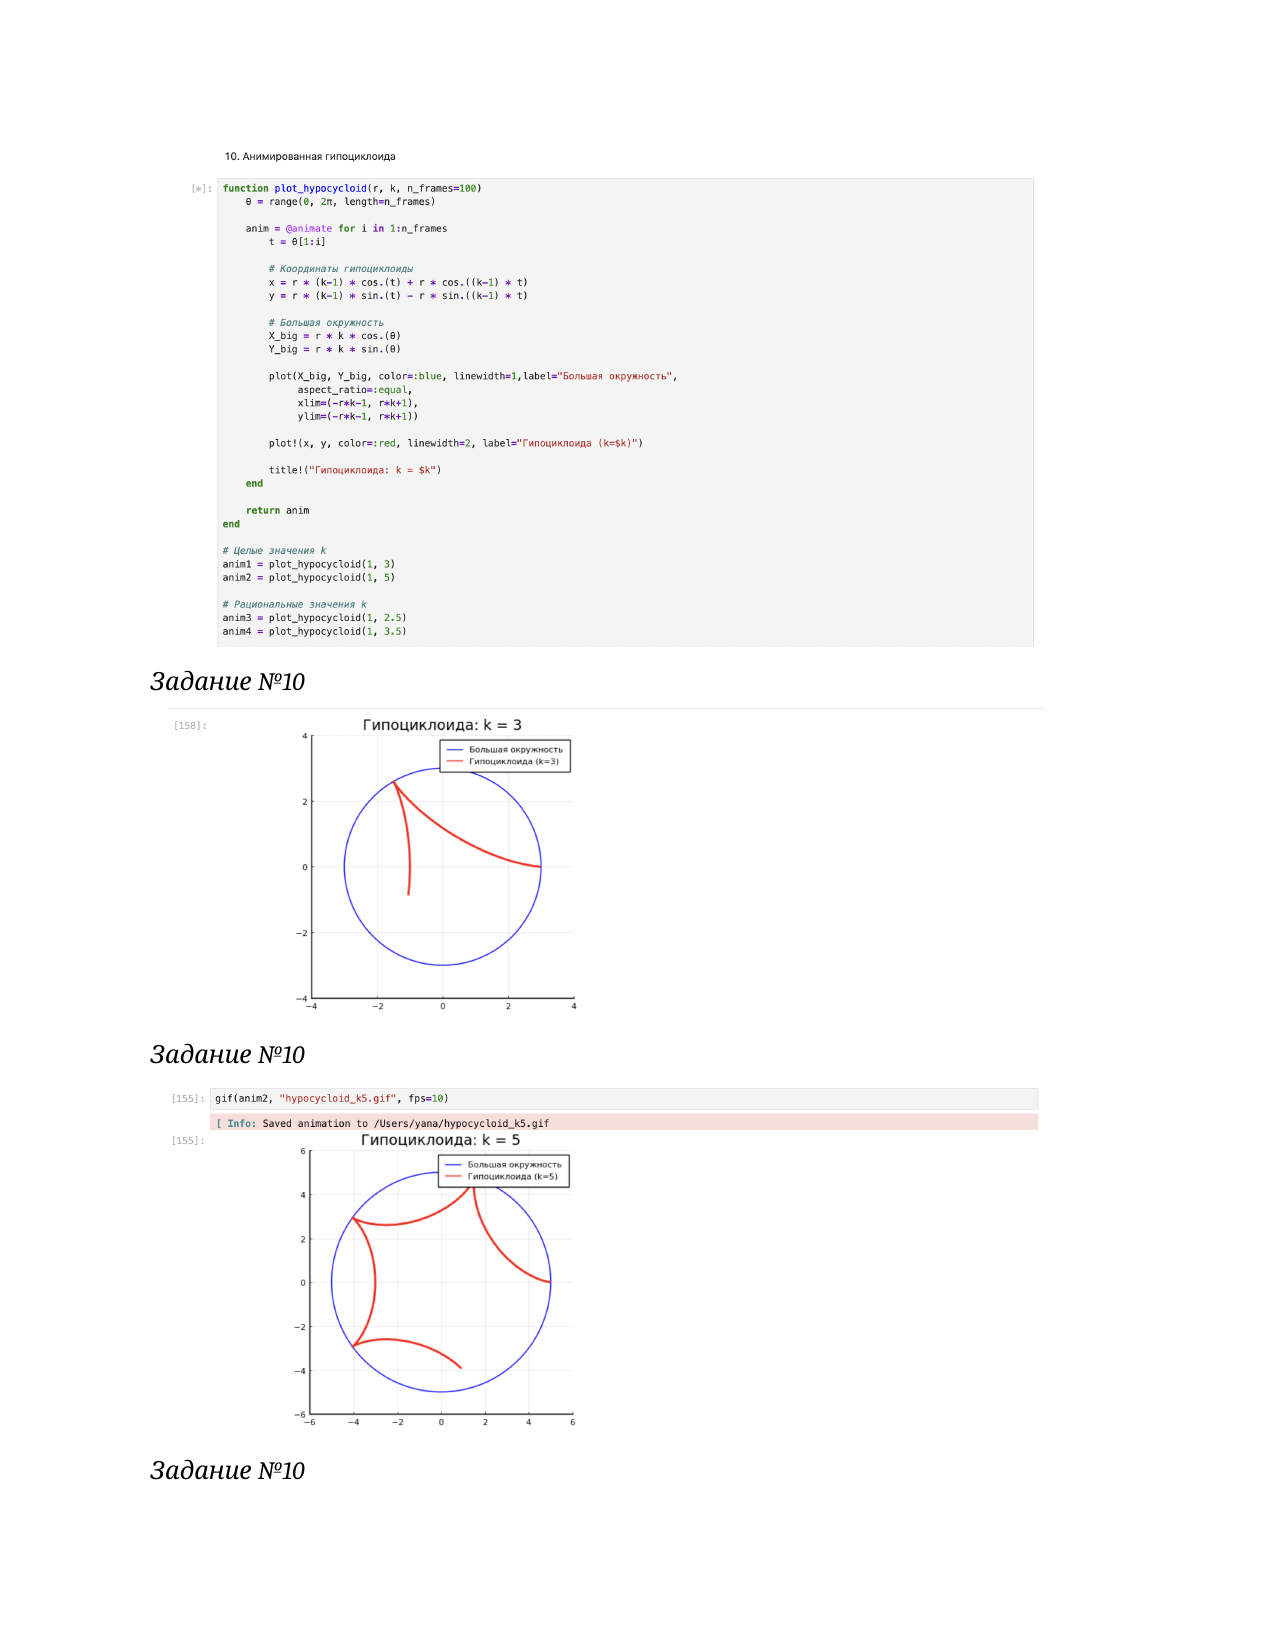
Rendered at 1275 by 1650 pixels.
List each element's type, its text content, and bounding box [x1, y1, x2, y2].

picture [168, 1082, 1044, 1436]
text Задание №10 [150, 1041, 1125, 1069]
text Задание №10 [150, 667, 1125, 696]
picture [168, 708, 1044, 1020]
text Задание №10 [150, 1457, 1125, 1486]
picture [168, 150, 1044, 647]
